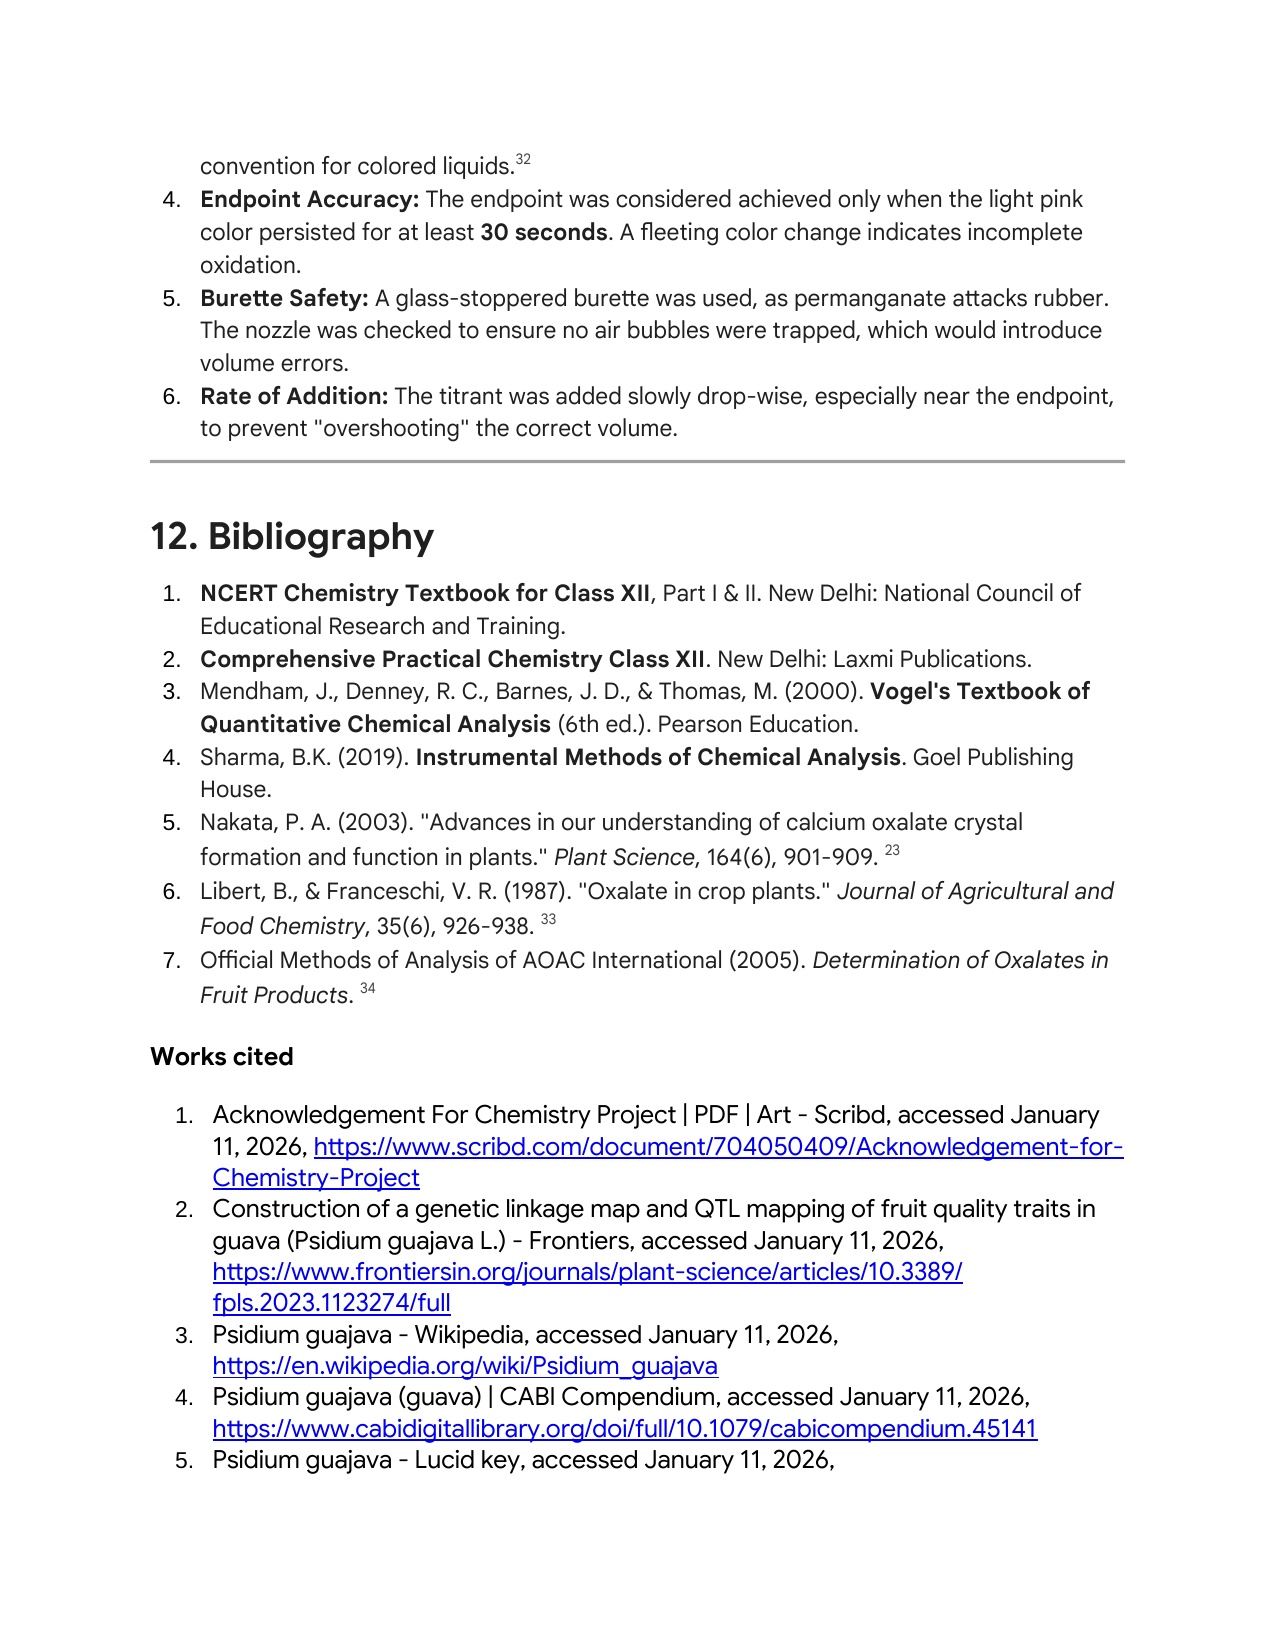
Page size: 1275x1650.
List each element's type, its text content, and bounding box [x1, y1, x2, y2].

list Construction of a genetic linkage map and QTL mapping of fruit quality traits in guava (Psidium guajava L.) - Frontiers, accessed January 11, 2026, https://www.frontiersin.org/journals/plant-science/articles/10.3389/fpls.2023.1123274/full [175, 1193, 1125, 1319]
list Rate of Addition: The titrant was added slowly drop-wise, especially near the endpoint, to prevent "overshooting" the correct volume. [162, 382, 1125, 443]
list Burette Safety: A glass-stoppered burette was used, as permanganate attacks rubber. The nozzle was checked to ensure no air bubbles were trapped, which would introduce volume errors. [162, 284, 1125, 378]
list Mendham, J., Denney, R. C., Barnes, J. D., & Thomas, M. (2000). Vogel's Textbook of Quantitative Chemical Analysis (6th ed.). Pearson Education. [162, 678, 1125, 739]
list Comprehensive Practical Chemistry Class XII. New Delhi: Laxmi Publications. [162, 645, 1125, 674]
list Endpoint Accuracy: The endpoint was considered achieved only when the light pink color persisted for at least 30 seconds. A fleeting color change indicates incomplete oxidation. [162, 186, 1125, 280]
list NCERT Chemistry Textbook for Class XII, Part I & II. New Delhi: National Council of Educational Research and Training. [162, 579, 1125, 641]
list Nakata, P. A. (2003). "Advances in our understanding of calcium oxalate crystal formation and function in plants." Plant Science, 164(6), 901-909. 23 [162, 808, 1125, 873]
list Sharma, B.K. (2019). Instrumental Methods of Chemical Analysis. Goel Publishing House. [162, 743, 1125, 804]
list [175, 1444, 1125, 1476]
list Psidium guajava (guava) | CABI Compendium, accessed January 11, 2026, https://www.cabidigitallibrary.org/doi/full/10.1079/cabicompendium.45141 [175, 1382, 1125, 1444]
subtitle Works cited [150, 1042, 1125, 1073]
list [162, 150, 1125, 181]
list Psidium guajava - Wikipedia, accessed January 11, 2026, https://en.wikipedia.org/wiki/Psidium_guajava [175, 1319, 1125, 1382]
subtitle 12. Bibliography [150, 464, 1125, 560]
list Libert, B., & Franceschi, V. R. (1987). "Oxalate in crop plants." Journal of Agricultural and Food Chemistry, 35(6), 926-938. 33 [162, 877, 1125, 942]
list Acknowledgement For Chemistry Project | PDF | Art - Scribd, accessed January 11, 2026, https://www.scribd.com/document/704050409/Acknowledgement-for-Chemistry-Project [175, 1099, 1125, 1193]
list Official Methods of Analysis of AOAC International (2005). Determination of Oxalates in Fruit Products. 34 [162, 946, 1125, 1011]
